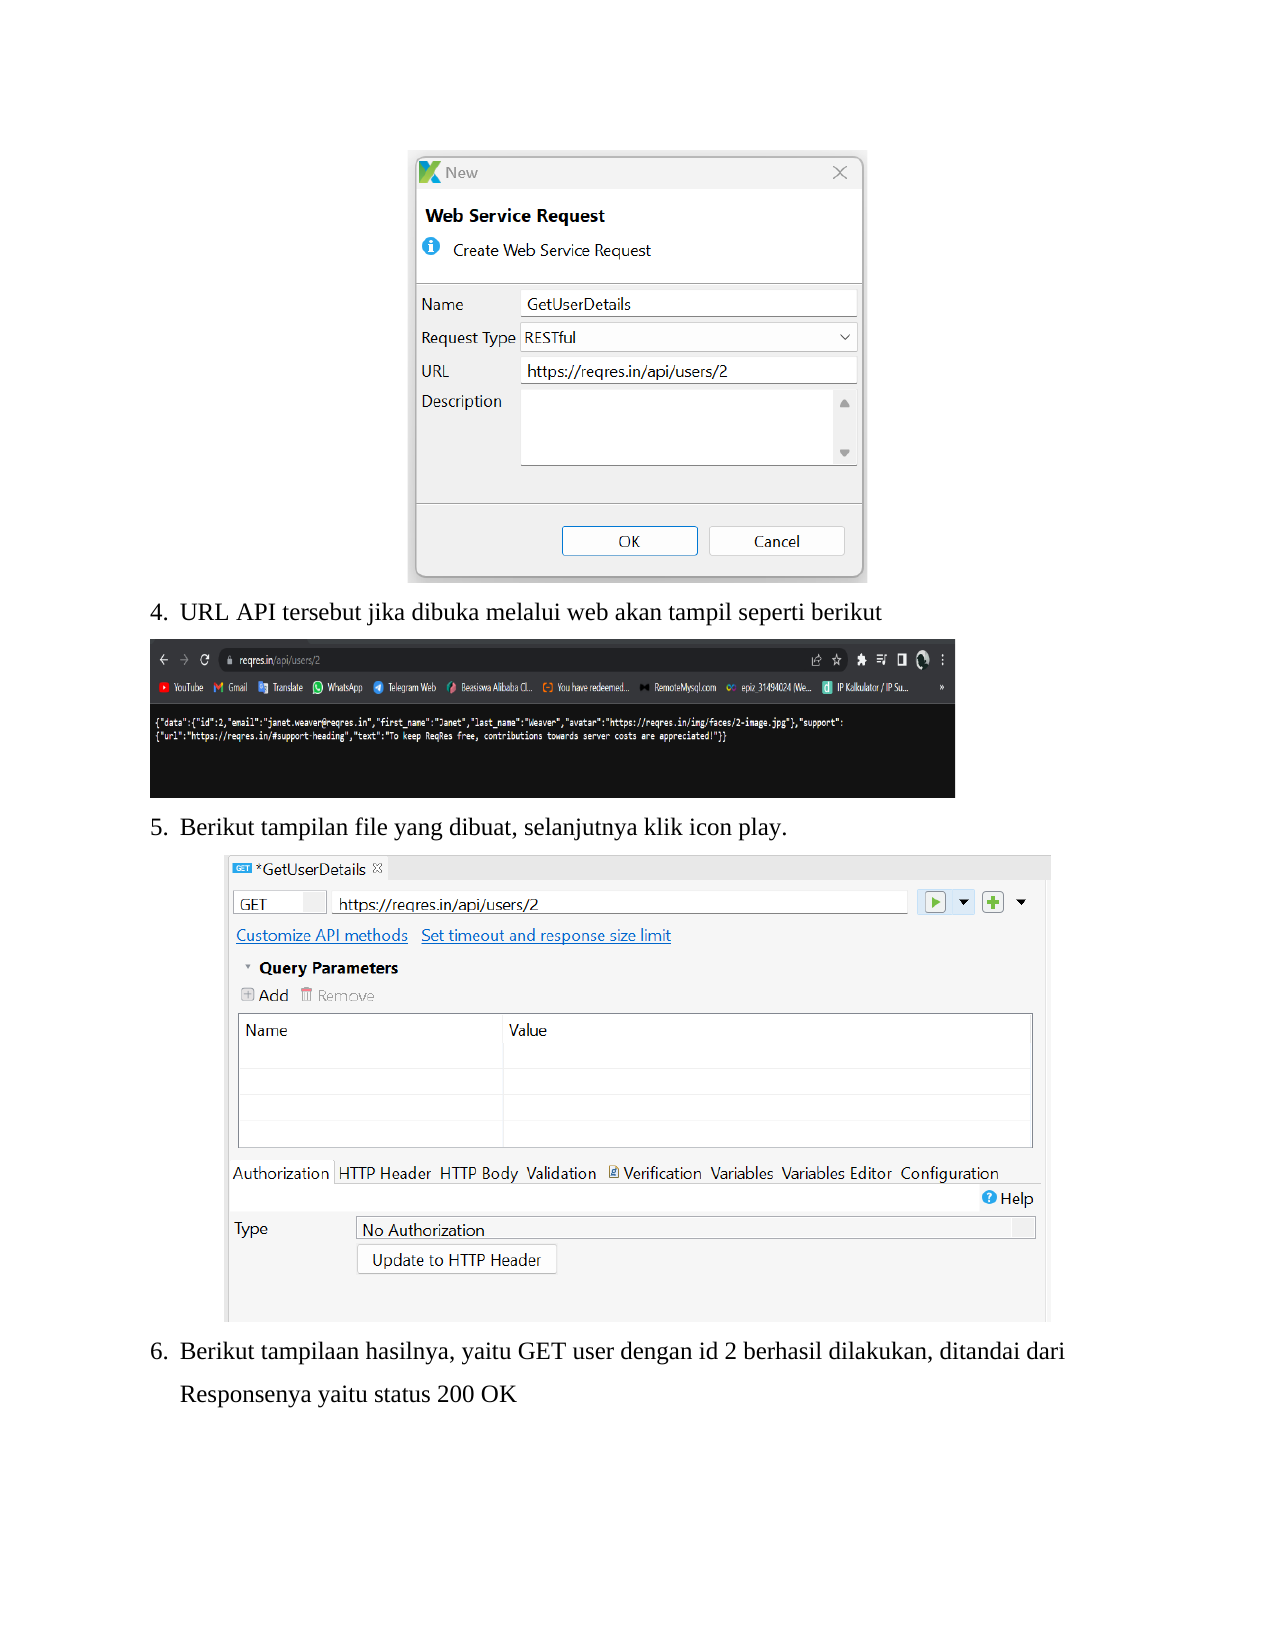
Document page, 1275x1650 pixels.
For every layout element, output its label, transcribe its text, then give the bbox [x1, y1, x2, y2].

list URL API tersebut jika dibuka melalui web akan tampil seperti berikut [150, 597, 1125, 625]
list Berikut tampilaan hasilnya, yaitu GET user dengan id 2 berhasil dilakukan, ditandai dari Responsenya yaitu status 200 OK [150, 1336, 1125, 1408]
picture [224, 855, 1051, 1322]
picture [407, 150, 868, 583]
picture [150, 639, 956, 798]
list Berikut tampilan file yang dibuat, selanjutnya klik icon play. [150, 812, 1125, 841]
